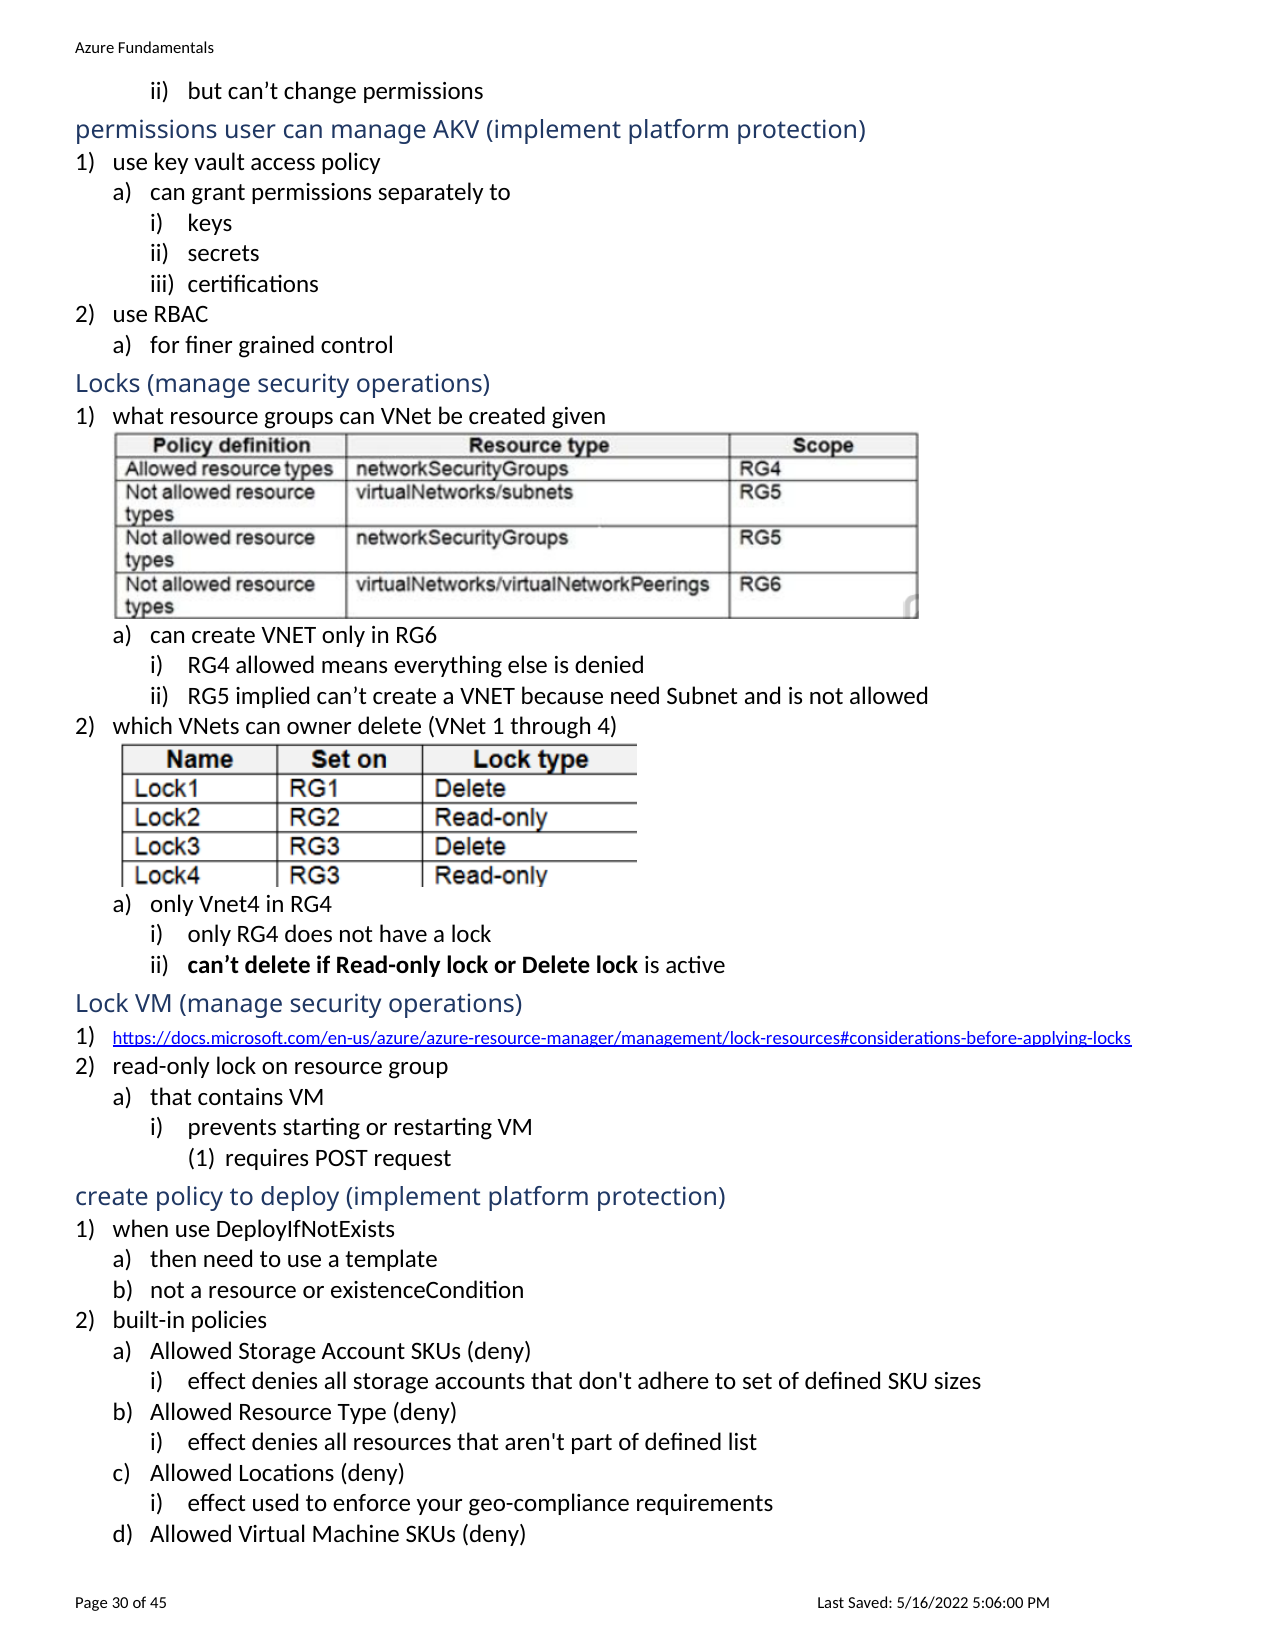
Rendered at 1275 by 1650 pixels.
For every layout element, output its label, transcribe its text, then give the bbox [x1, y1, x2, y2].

list effect used to enforce your geo-compliance requirements [150, 1487, 1237, 1518]
subtitle Locks (manage security operations) [75, 366, 1237, 400]
list can’t delete if Read-only lock or Delete lock is active [150, 949, 1237, 979]
list effect denies all storage accounts that don't adhere to set of defined SKU sizes [150, 1365, 1237, 1396]
subtitle Lock VM (manage security operations) [75, 986, 1237, 1020]
list https://docs.microsoft.com/en-us/azure/azure-resource-manager/management/lock-resources#considerations-before-applying-locks [75, 1020, 1237, 1050]
list can create VNET only in RG6 [112, 619, 1237, 649]
list can grant permissions separately to [112, 176, 1237, 207]
subtitle permissions user can manage AKV (implement platform protection) [75, 112, 1237, 146]
list read-only lock on resource group [75, 1050, 1237, 1081]
list requires POST request [187, 1142, 1237, 1172]
list Allowed Resource Type (deny) [112, 1396, 1237, 1426]
list effect denies all resources that aren't part of defined list [150, 1426, 1237, 1457]
list RG5 implied can’t create a VNET because need Subnet and is not allowed [150, 680, 1237, 710]
list use key vault access policy [75, 146, 1237, 176]
list secrets [150, 237, 1237, 268]
picture [112, 430, 919, 619]
list only RG4 does not have a lock [150, 918, 1237, 949]
subtitle create policy to deploy (implement platform protection) [75, 1179, 1237, 1213]
list certifications [150, 268, 1237, 298]
list for finer grained control [112, 329, 1237, 359]
list then need to use a template [112, 1243, 1237, 1274]
list only Vnet4 in RG4 [112, 888, 1237, 918]
list Allowed Locations (deny) [112, 1457, 1237, 1487]
list not a resource or existenceCondition [112, 1274, 1237, 1304]
list which VNets can owner delete (VNet 1 through 4) [75, 710, 1237, 741]
list keys [150, 207, 1237, 237]
list what resource groups can VNet be created given [75, 400, 1237, 430]
list Allowed Virtual Machine SKUs (deny) [112, 1518, 1237, 1548]
list prevents starting or restarting VM [150, 1111, 1237, 1142]
list when use DeployIfNotExists [75, 1213, 1237, 1243]
picture [112, 740, 637, 887]
list use RBAC [75, 298, 1237, 329]
list built-in policies [75, 1304, 1237, 1335]
list RG4 allowed means everything else is denied [150, 649, 1237, 680]
list Allowed Storage Account SKUs (deny) [112, 1335, 1237, 1365]
list but can’t change permissions [150, 75, 1237, 106]
list that contains VM [112, 1081, 1237, 1111]
